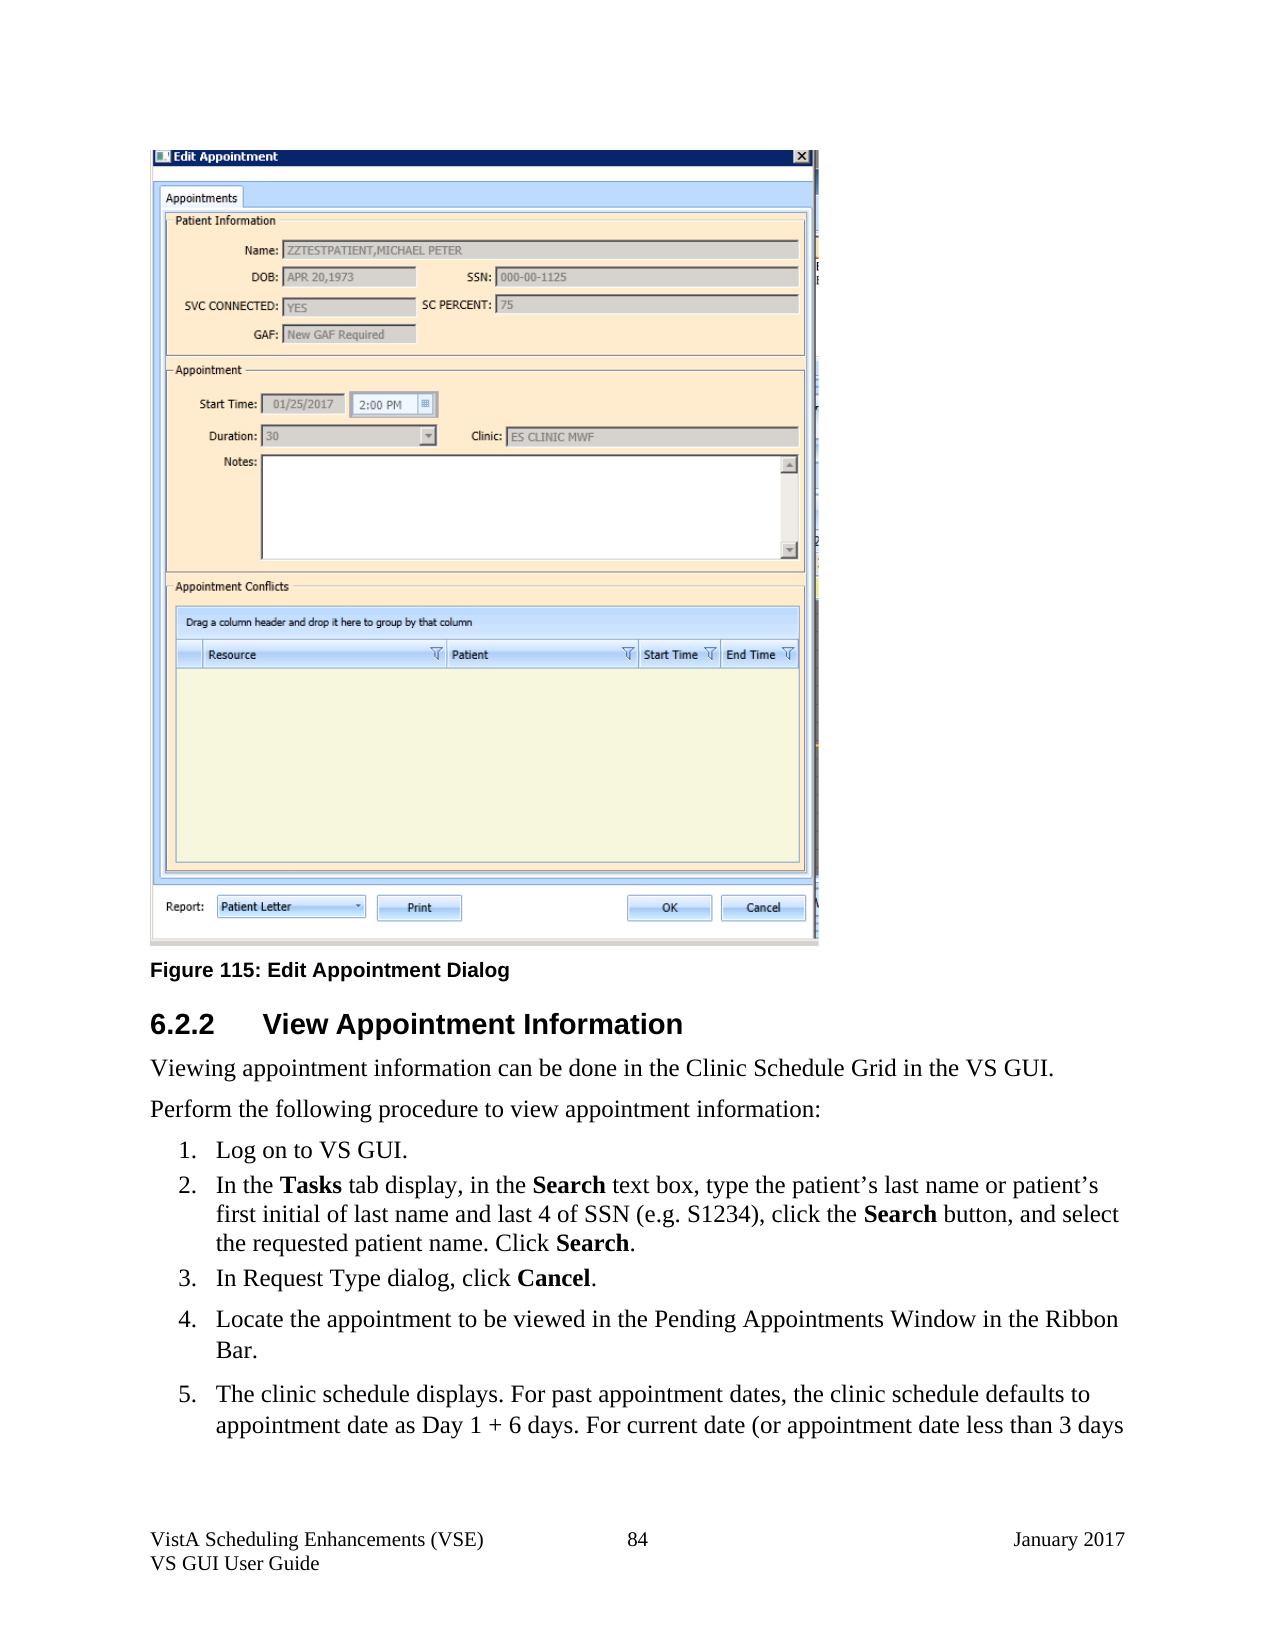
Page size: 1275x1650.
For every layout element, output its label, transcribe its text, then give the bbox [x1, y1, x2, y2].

text In Request Type dialog, click Cancel. [178, 1263, 1125, 1292]
list Locate the appointment to be viewed in the Pending Appointments Window in the Ribbon Bar. [178, 1304, 1125, 1364]
list In the Tasks tab display, in the Search text box, type the patient’s last name or patient’s first initial of last name and last 4 of SSN (e.g. S1234), click the Search button, and select the requested patient name. Click Search. [178, 1170, 1125, 1257]
list Log on to VS GUI. [178, 1135, 1125, 1164]
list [178, 1379, 1125, 1438]
text Figure 115: Edit Appointment Dialog [150, 958, 1125, 982]
text Viewing appointment information can be done in the Clinic Schedule Grid in the VS GUI. [150, 1053, 1125, 1082]
subtitle View Appointment Information [150, 1007, 1125, 1040]
picture [150, 150, 819, 946]
text Perform the following procedure to view appointment information: [150, 1094, 1125, 1123]
